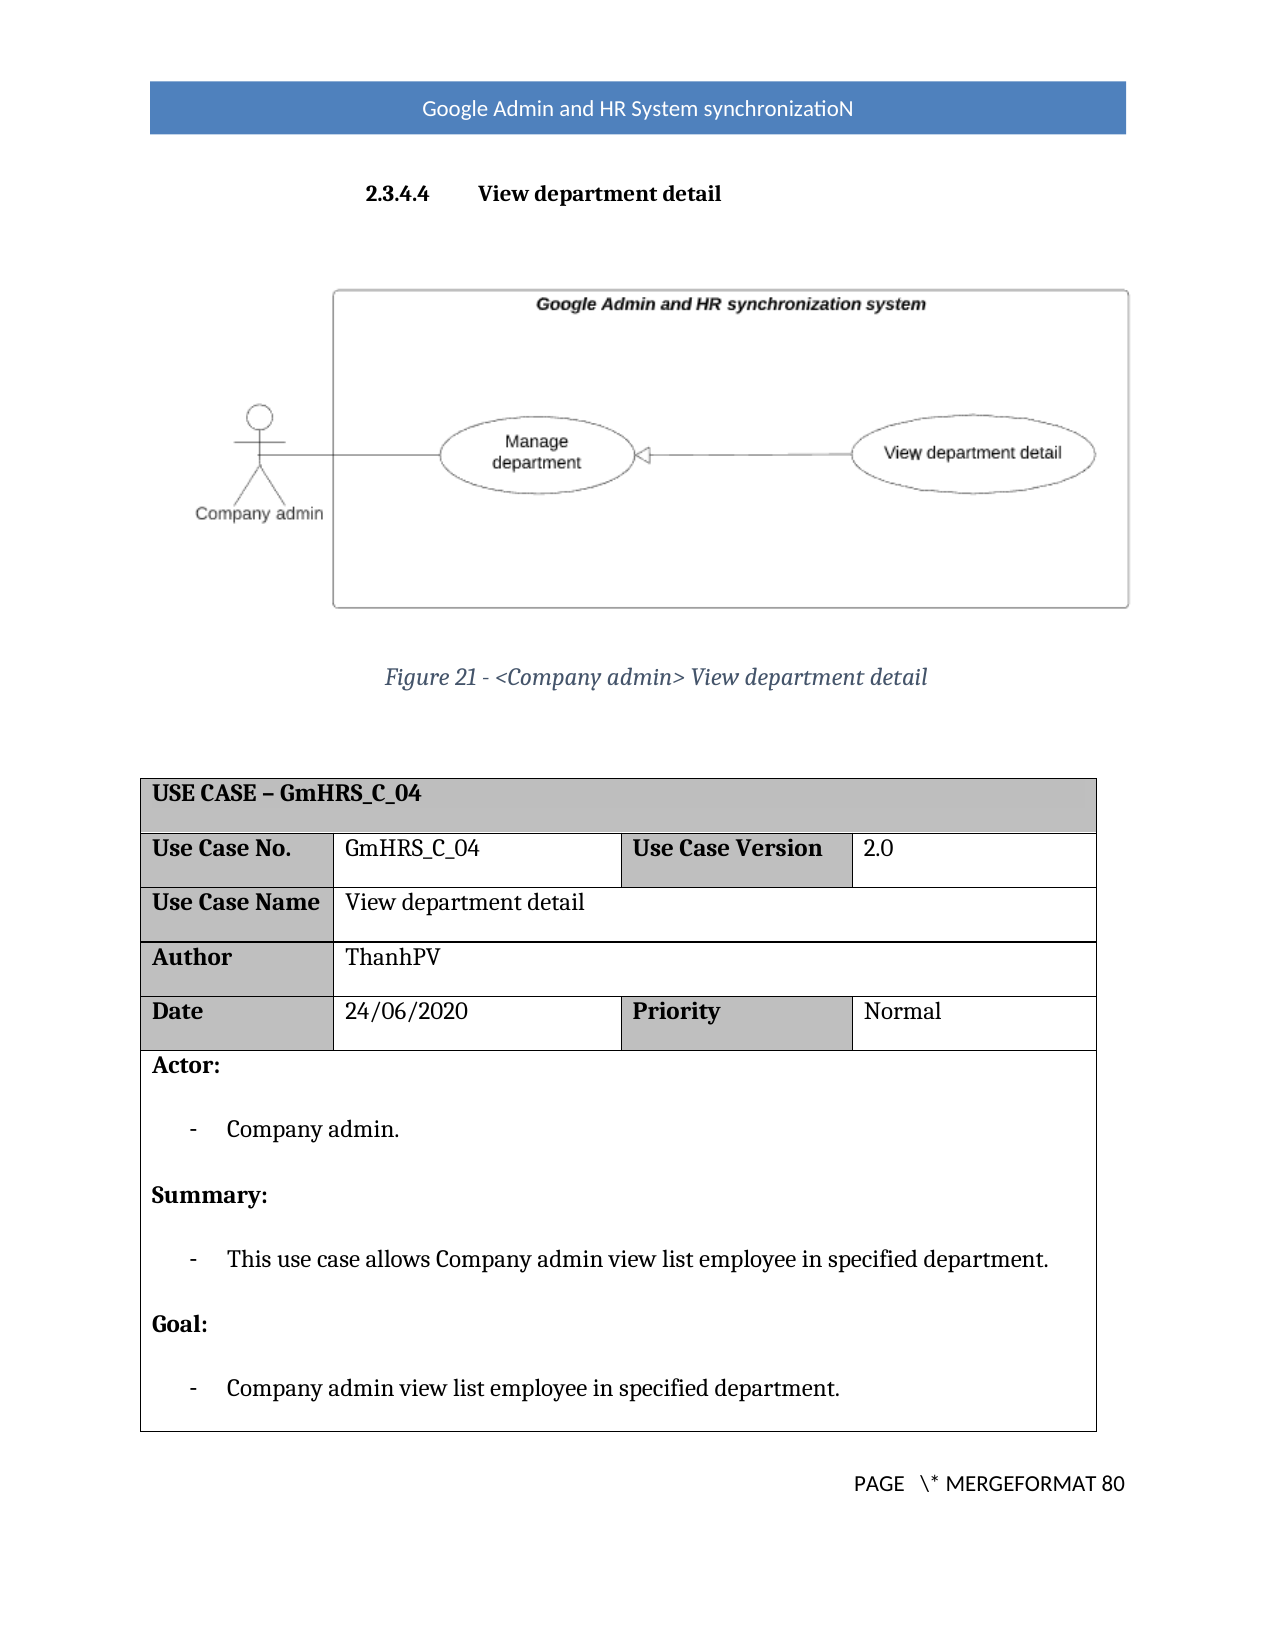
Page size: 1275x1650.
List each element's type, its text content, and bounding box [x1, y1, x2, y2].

table_cell Use Case No. [141, 834, 333, 887]
table_cell 2.0 [853, 834, 1096, 887]
table_cell Use Case Version [622, 834, 852, 887]
table_cell Date [141, 997, 333, 1050]
table_cell View department detail [334, 888, 1096, 941]
table_header USE CASE – GmHRS_C_04 [141, 779, 1096, 832]
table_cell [141, 1051, 1096, 1431]
text Figure 21 - <Company admin> View department detail [187, 663, 1125, 692]
table_cell Normal [853, 997, 1096, 1050]
picture [187, 272, 1163, 630]
table_cell Author [141, 943, 333, 996]
table_cell GmHRS_C_04 [334, 834, 621, 887]
table_cell 24/06/2020 [334, 997, 621, 1050]
table_cell Priority [622, 997, 852, 1050]
table_cell Use Case Name [141, 888, 333, 941]
table_cell ThanhPV [334, 943, 1096, 996]
subtitle View department detail [366, 181, 1125, 207]
